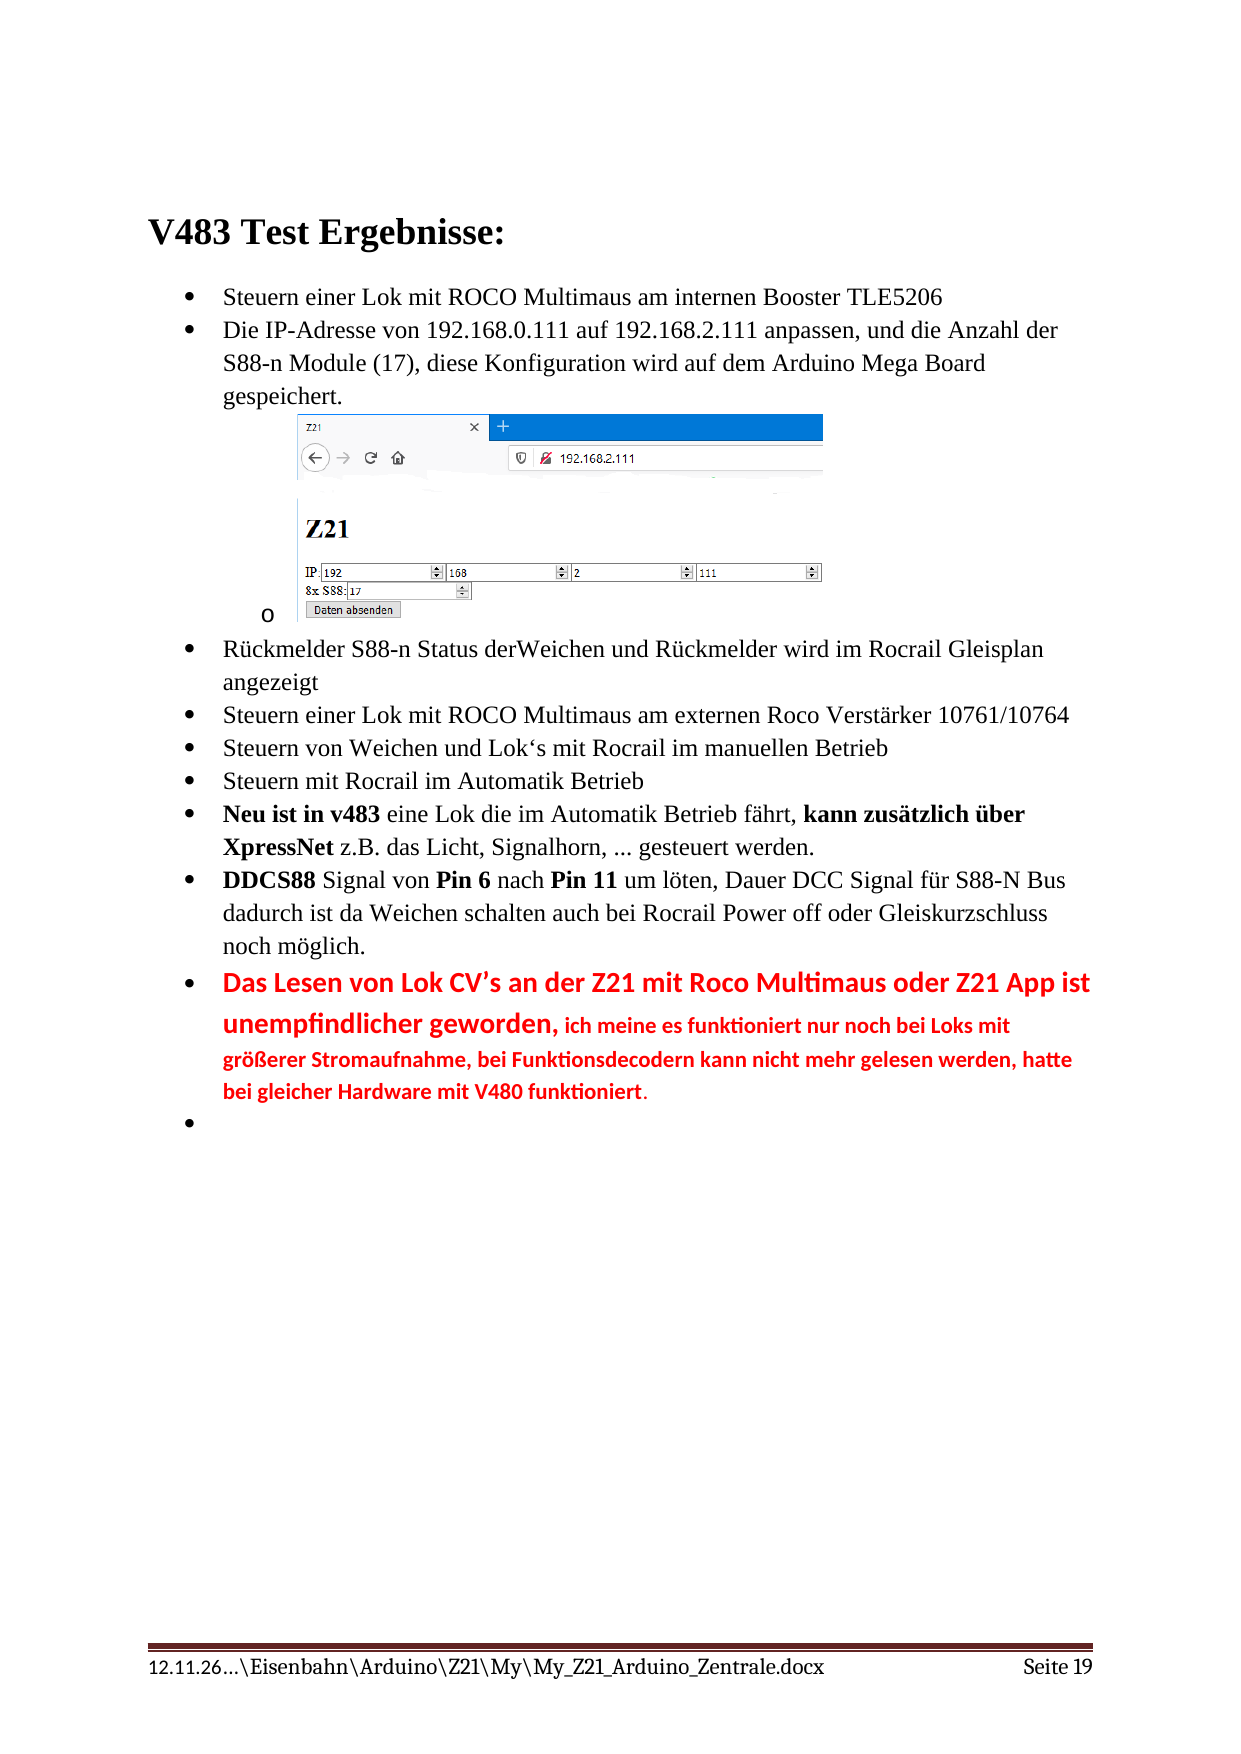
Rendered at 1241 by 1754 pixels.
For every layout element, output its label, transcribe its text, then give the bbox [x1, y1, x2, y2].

list Die IP-Adresse von 192.168.0.111 auf 192.168.2.111 anpassen, und die Anzahl der S88-n Module (17), diese Konfiguration wird auf dem Arduino Mega Board gespeichert. [185, 315, 1093, 410]
list Neu ist in v483 eine Lok die im Automatik Betrieb fährt, kann zusätzlich über XpressNet z.B. das Licht, Signalhorn, ... gesteuert werden. [185, 799, 1093, 861]
list Rückmelder S88-n Status derWeichen und Rückmelder wird im Rocrail Gleisplan angezeigt [185, 634, 1093, 696]
picture [297, 414, 828, 622]
list DDCS88 Signal von Pin 6 nach Pin 11 um löten, Dauer DCC Signal für S88-N Bus dadurch ist da Weichen schalten auch bei Rocrail Power off oder Gleiskurzschluss noch möglich. [185, 865, 1093, 960]
list Steuern einer Lok mit ROCO Multimaus am internen Booster TLE5206 [185, 282, 1093, 311]
list Das Lesen von Lok CV’s an der Z21 mit Roco Multimaus oder Z21 App ist unempfindlicher geworden, ich meine es funktioniert nur noch bei Loks mit größerer Stromaufnahme, bei Funktionsdecodern kann nicht mehr gelesen werden, hatte bei gleicher Hardware mit V480 funktioniert. [185, 964, 1093, 1105]
list Steuern von Weichen und Lok‘s mit Rocrail im manuellen Betrieb [185, 733, 1093, 762]
list Steuern einer Lok mit ROCO Multimaus am externen Roco Verstärker 10761/10764 [185, 700, 1093, 728]
subtitle V483 Test Ergebnisse: [148, 210, 1093, 253]
list Steuern mit Rocrail im Automatik Betrieb [185, 766, 1093, 794]
